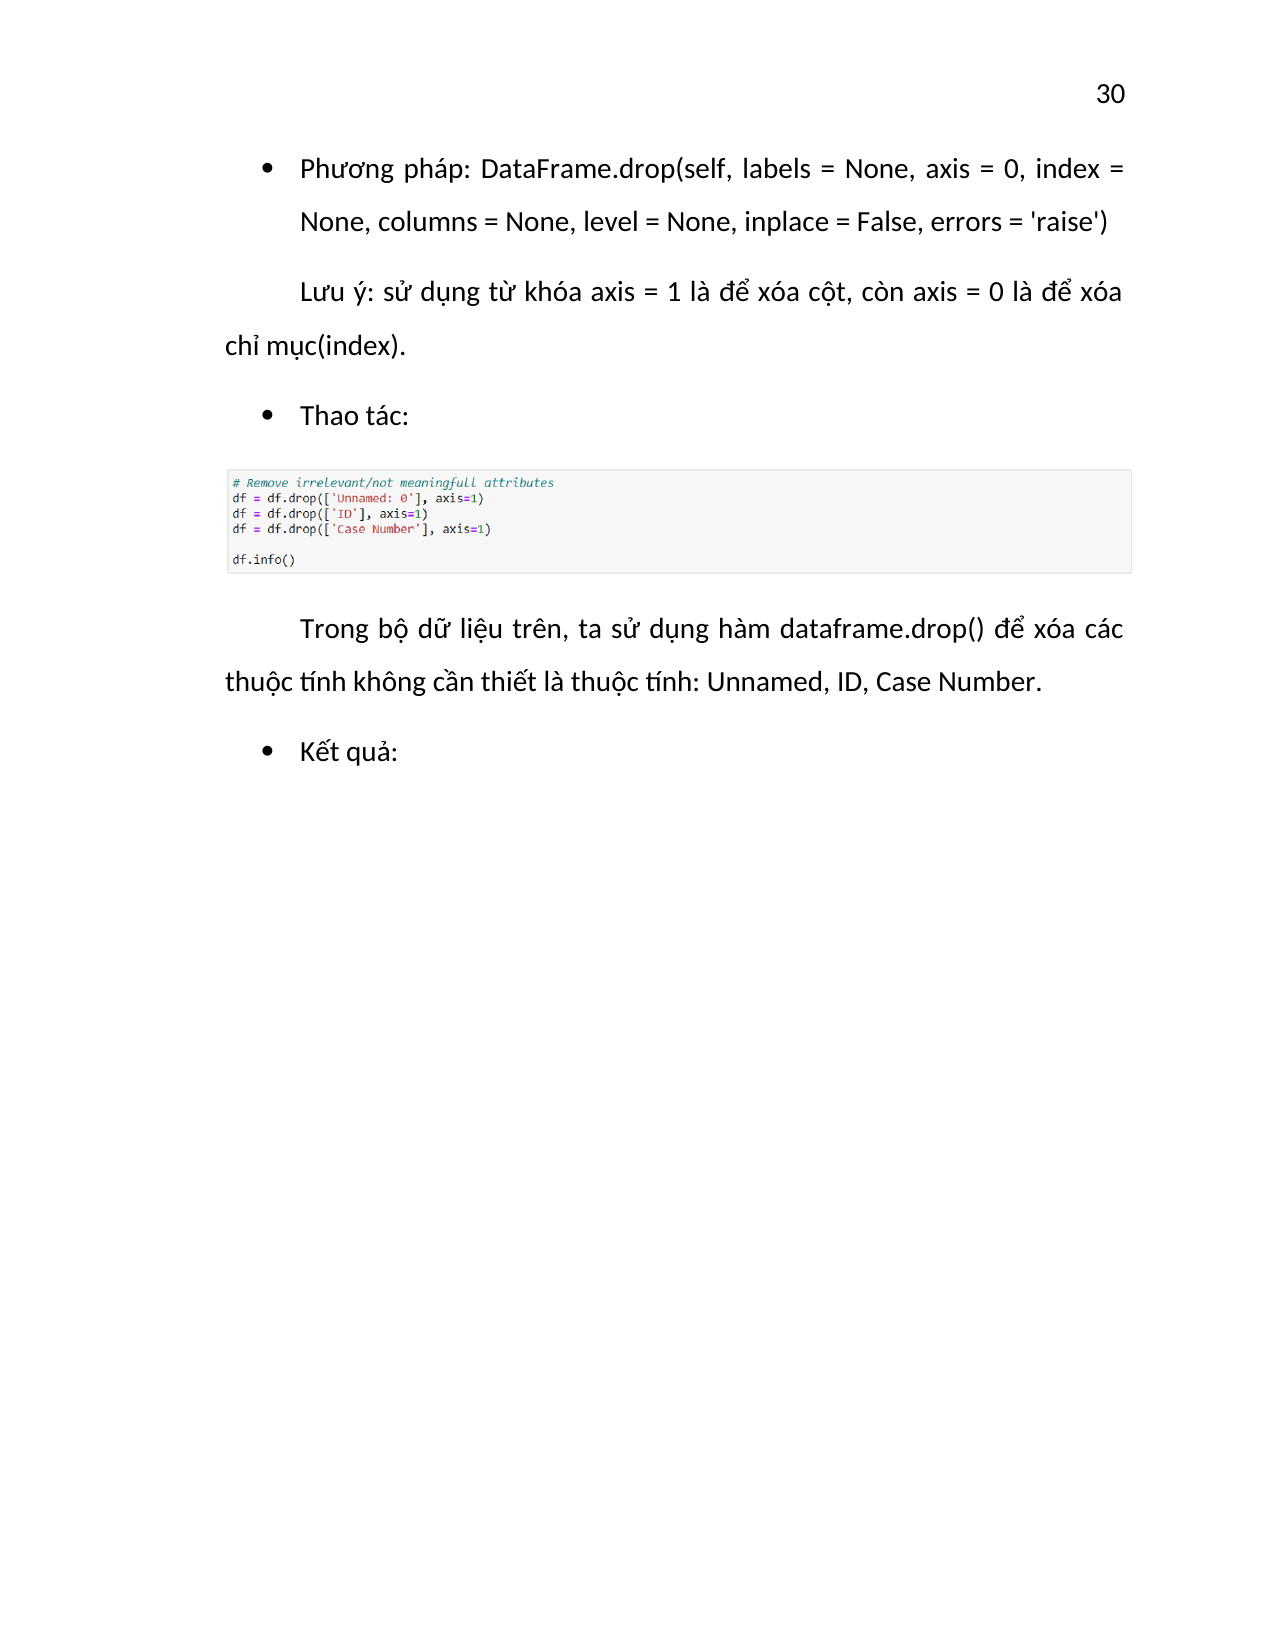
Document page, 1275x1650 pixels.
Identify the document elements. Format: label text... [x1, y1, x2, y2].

text Lưu ý: sử dụng từ khóa axis = 1 là để xóa cột, còn axis = 0 là để xóa chỉ mục(index). [225, 273, 1125, 363]
list Phương pháp: DataFrame.drop(self, labels = None, axis = 0, index = None, columns = None, level = None, inplace = False, errors = 'raise') [262, 150, 1125, 239]
list Thao tác: [262, 397, 1125, 433]
picture [225, 467, 1134, 576]
text Trong bộ dữ liệu trên, ta sử dụng hàm dataframe.drop() để xóa các thuộc tính không cần thiết là thuộc tính: Unnamed, ID, Case Number. [225, 610, 1125, 699]
list Kết quả: [262, 733, 1125, 769]
